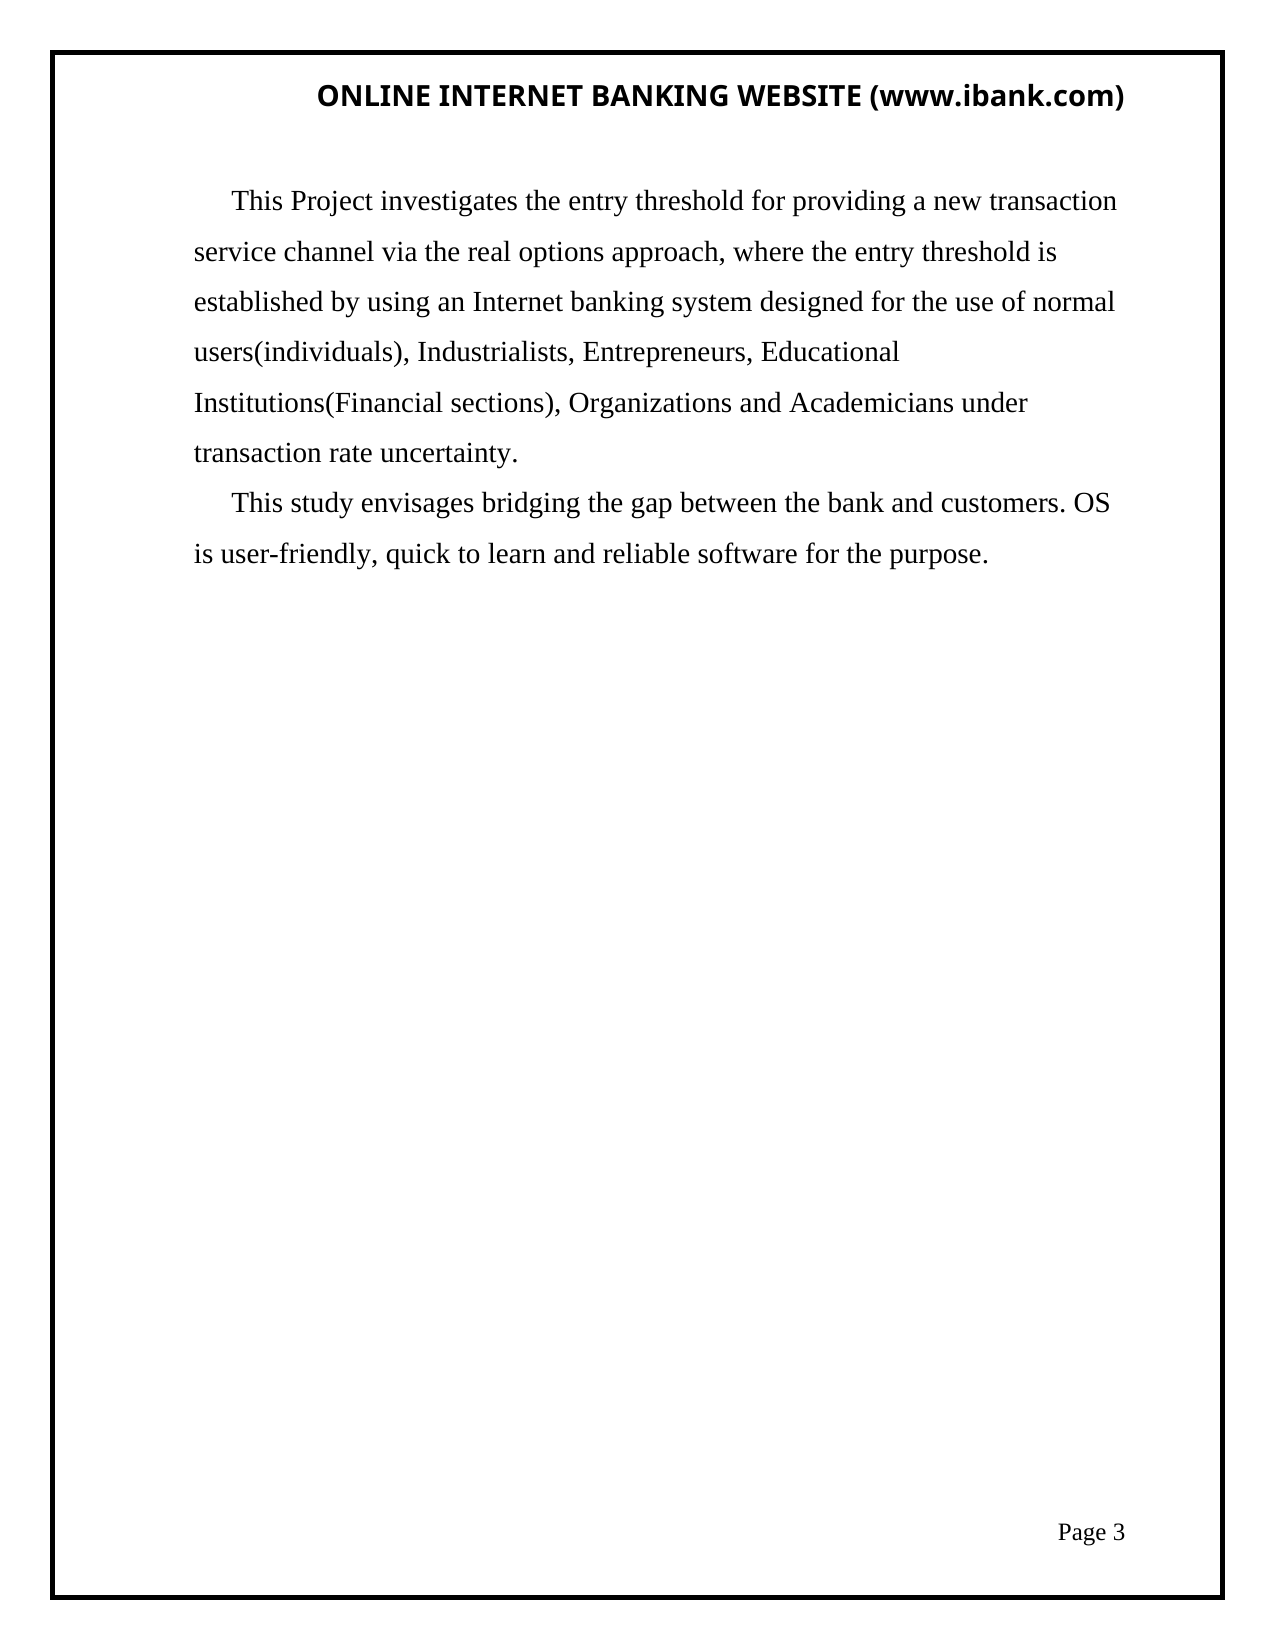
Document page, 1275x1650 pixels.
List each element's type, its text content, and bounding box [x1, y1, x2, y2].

list This Project investigates the entry threshold for providing a new transaction service channel via the real options approach, where the entry threshold is established by using an Internet banking system designed for the use of normal users(individuals), Industrialists, Entrepreneurs, Educational Institutions(Financial sections), Organizations and Academicians under transaction rate uncertainty. [194, 183, 1125, 469]
list This study envisages bridging the gap between the bank and customers. OS is user-friendly, quick to learn and reliable software for the purpose. [194, 485, 1125, 569]
